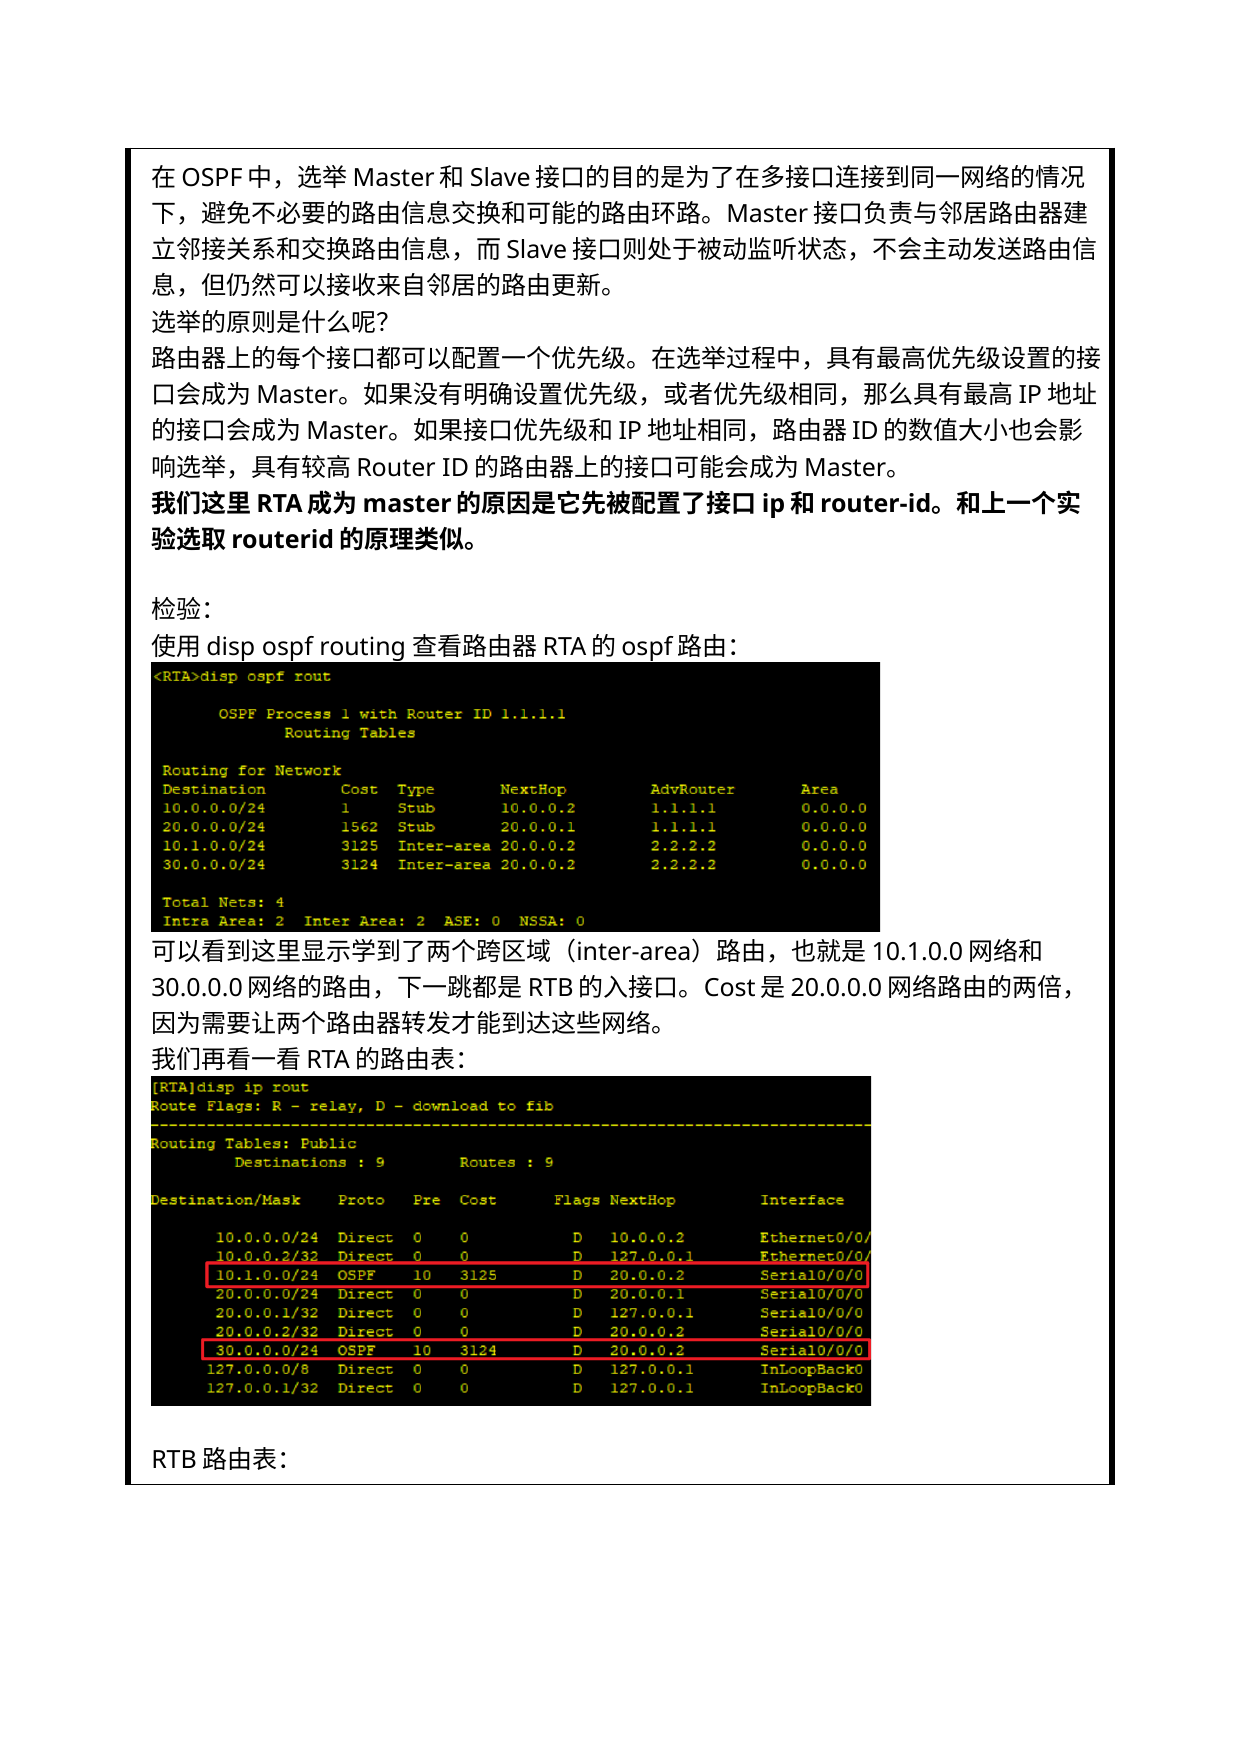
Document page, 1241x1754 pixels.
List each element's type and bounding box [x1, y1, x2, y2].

picture [151, 1076, 872, 1406]
picture [151, 662, 881, 932]
table_cell [131, 149, 1109, 1484]
